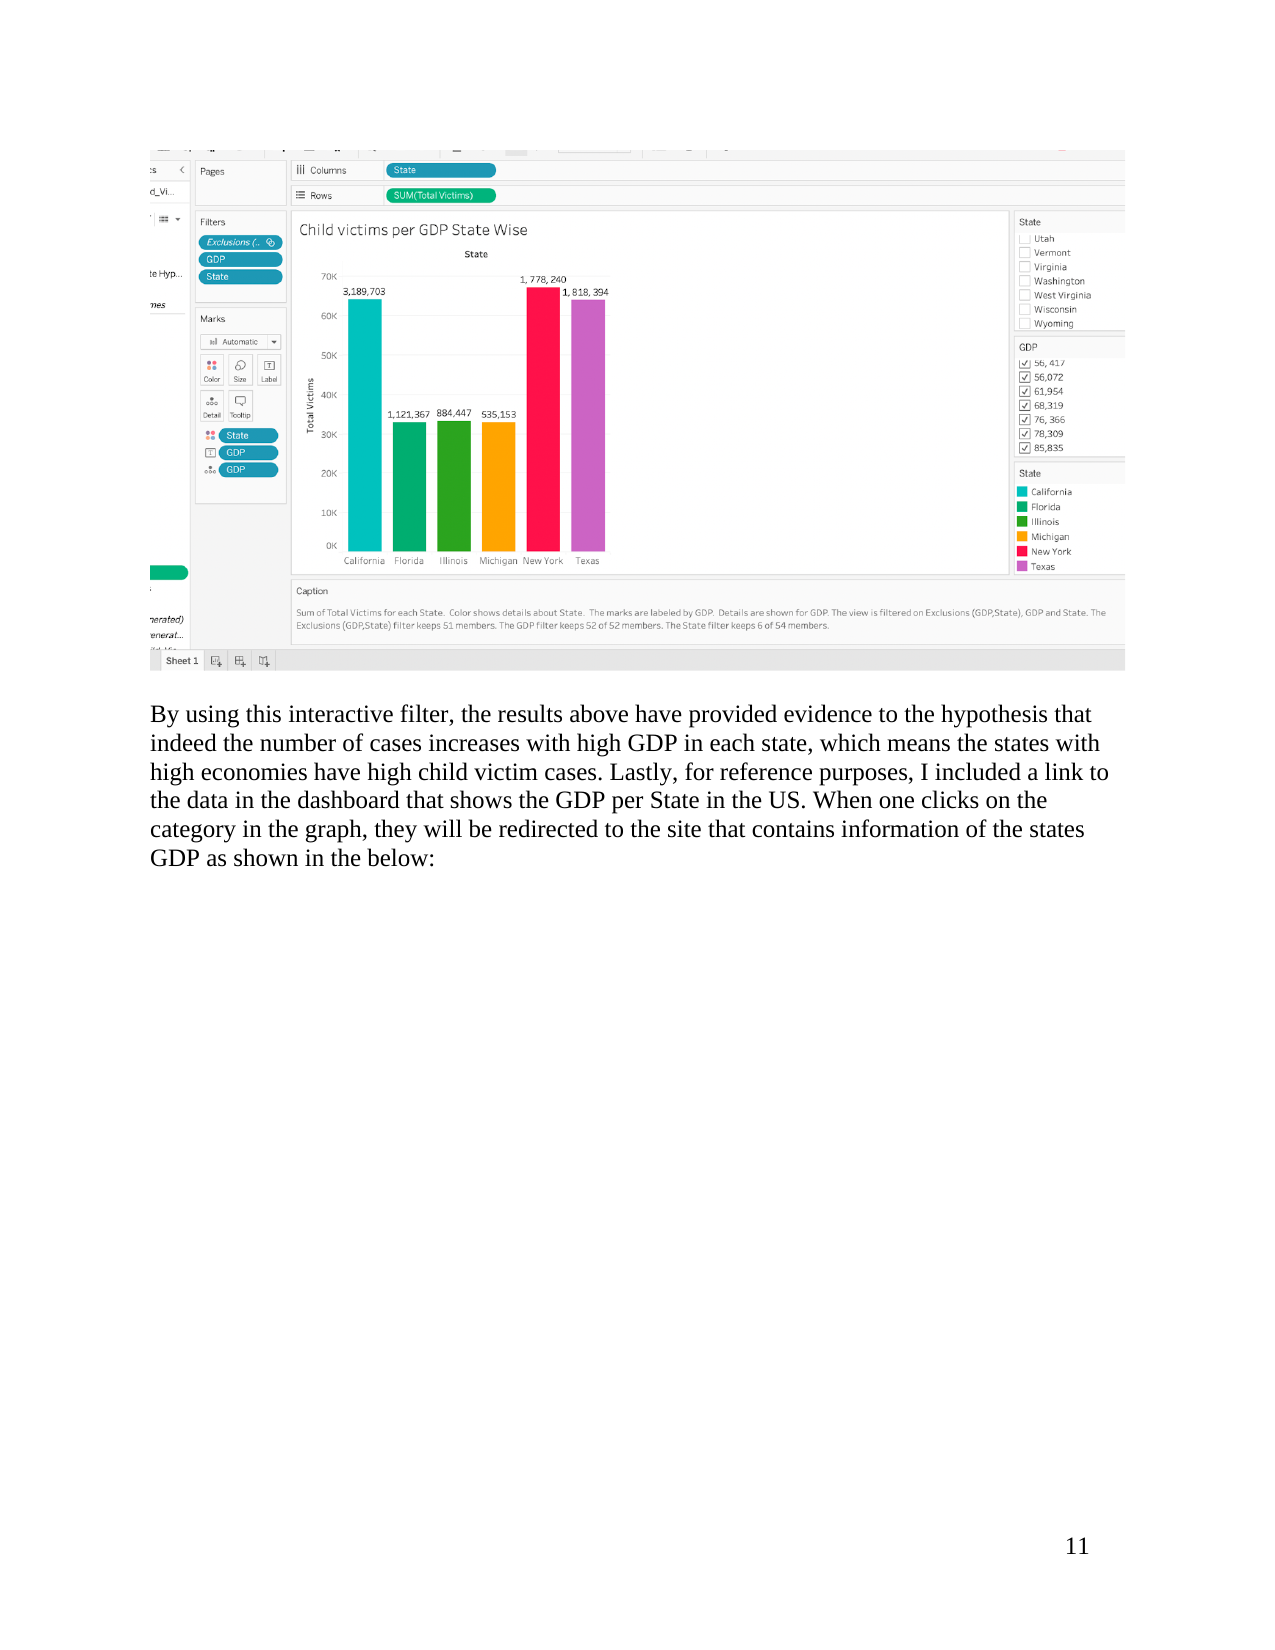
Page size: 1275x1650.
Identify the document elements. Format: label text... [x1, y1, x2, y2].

text By using this interactive filter, the results above have provided evidence to the hypothesis that indeed the number of cases increases with high GDP in each state, which means the states with high economies have high child victim cases. Lastly, for reference purposes, I included a link to the data in the dashboard that shows the GDP per State in the US. When one clicks on the category in the graph, they will be redirected to the site that contains information of the states GDP as shown in the below: [150, 699, 1125, 872]
picture [150, 150, 1125, 671]
